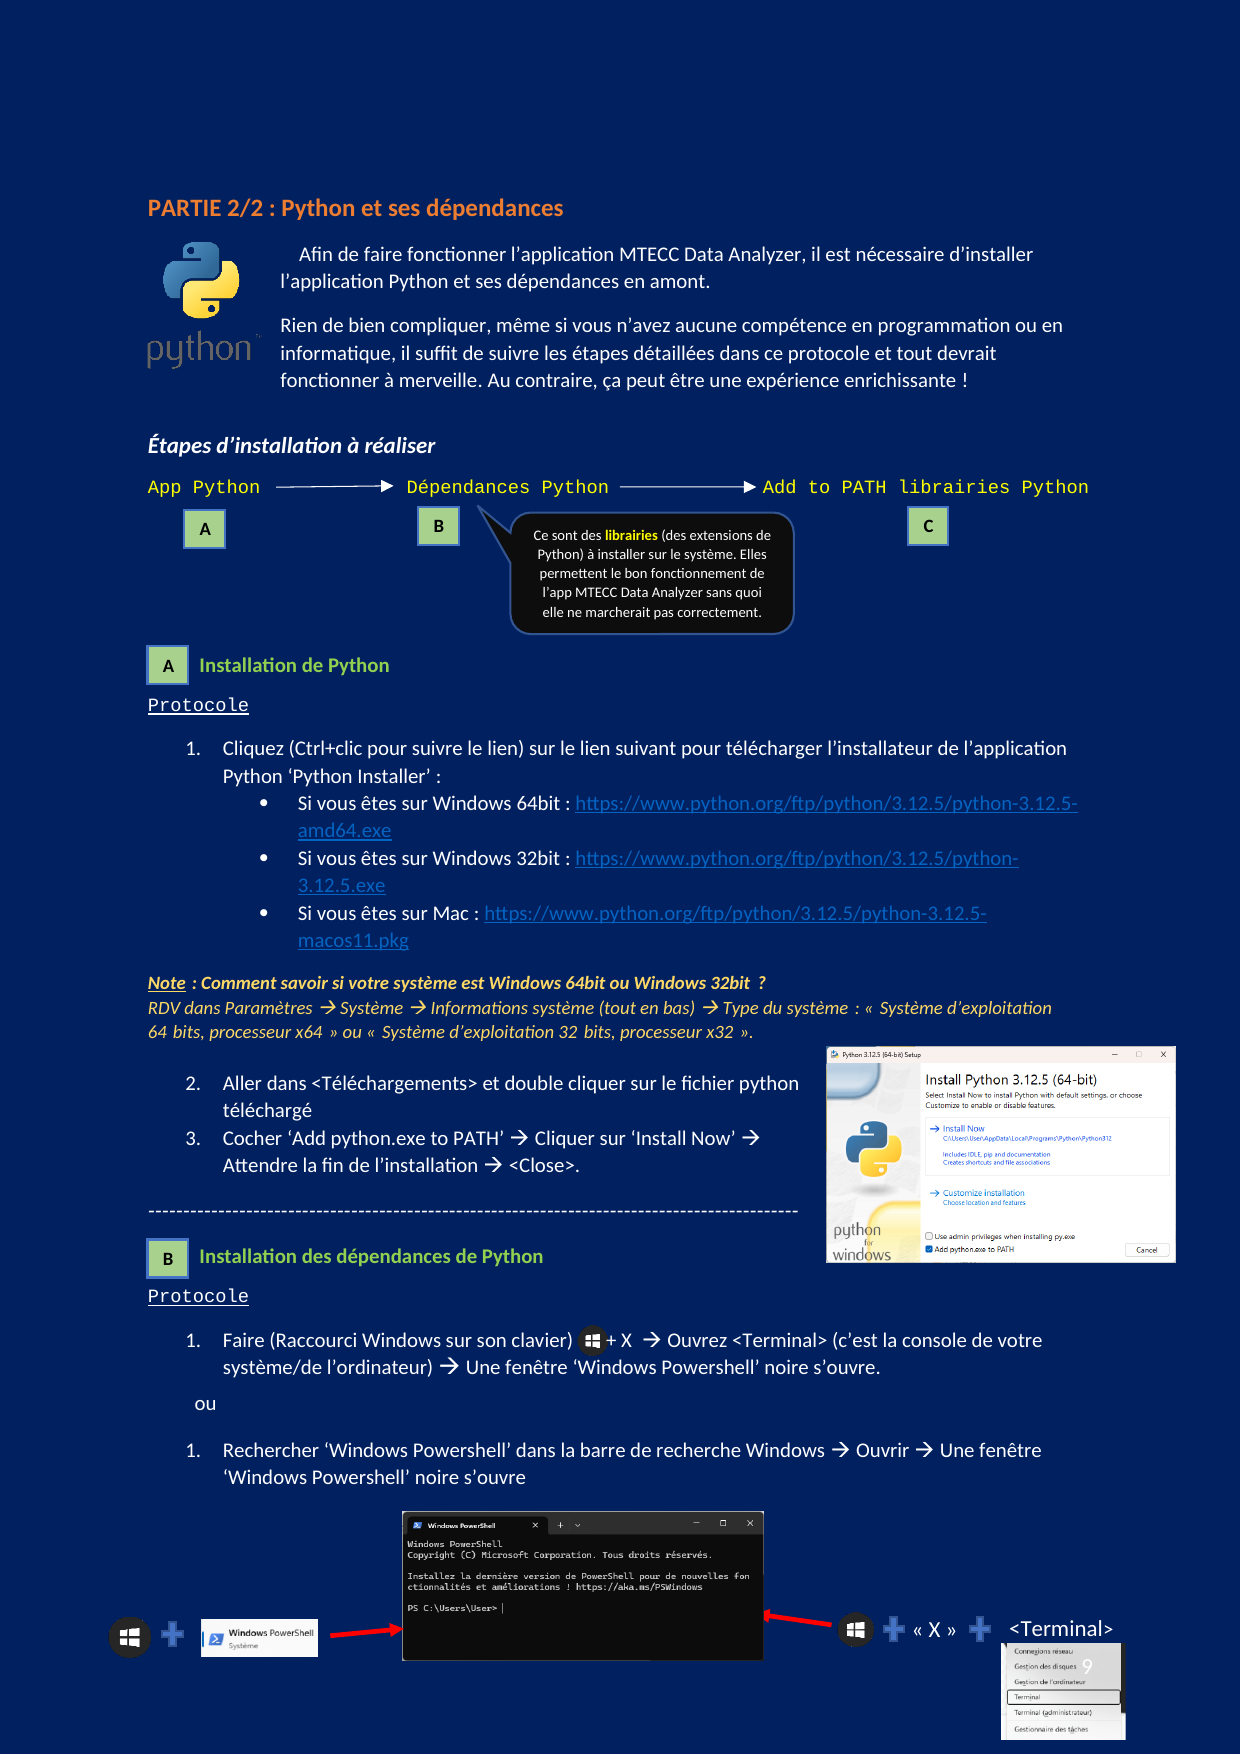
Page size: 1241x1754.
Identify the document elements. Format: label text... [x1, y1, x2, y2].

list Si vous êtes sur Mac : https://www.python.org/ftp/python/3.12.5/python-3.12.5-macos11.pkg [260, 900, 1093, 953]
text Installation de Python [189, 652, 1093, 677]
text Protocole [148, 696, 1093, 717]
picture [836, 1612, 877, 1647]
text Note : Comment savoir si votre système est Windows 64bit ou Windows 32bit ? [148, 971, 1093, 994]
list Cliquez (Ctrl+clic pour suivre le lien) sur le lien suivant pour télécharger l’installateur de l’application Python ‘Python Installer’ : [185, 736, 1093, 788]
picture [107, 1617, 154, 1658]
text RDV dans Paramètres Système Informations système (tout en bas) Type du système : « Système d’exploitation 64 bits, processeur x64 » ou « Système d’exploitation 32 bits, processeur x32 ». [148, 996, 1093, 1044]
text Protocole [148, 1287, 1093, 1308]
picture [201, 1619, 318, 1657]
text App Python Dépendances Python Add to PATH librairies Python [148, 478, 1093, 499]
text Étapes d’installation à réaliser [148, 431, 1093, 459]
list Si vous êtes sur Windows 64bit : https://www.python.org/ftp/python/3.12.5/python-3.12.5-amd64.exe [260, 790, 1093, 843]
picture [1001, 1643, 1126, 1740]
text Afin de faire fonctionner l’application MTECC Data Analyzer, il est nécessaire d’installer l’application Python et ses dépendances en amont. [148, 241, 1093, 294]
list Cocher ‘Add python.exe to PATH’ Cliquer sur ‘Install Now’ Attendre la fin de l’installation <Close>. [185, 1125, 826, 1178]
picture [402, 1511, 764, 1661]
picture [147, 242, 262, 369]
text --------------------------------------------------------------------------------------------- [148, 1196, 826, 1224]
list Si vous êtes sur Windows 32bit : https://www.python.org/ftp/python/3.12.5/python-3.12.5.exe [260, 845, 1093, 898]
text PARTIE 2/2 : Python et ses dépendances [148, 192, 1093, 222]
list Faire (Raccourci Windows sur son clavier) + X Ouvrez <Terminal> (c’est la console de votre système/de l’ordinateur) Une fenêtre ‘Windows Powershell’ noire s’ouvre. [185, 1327, 1093, 1380]
text Rien de bien compliquer, même si vous n’avez aucune compétence en programmation ou en informatique, il suffit de suivre les étapes détaillées dans ce protocole et tout devrait fonctionner à merveille. Au contraire, ça peut être une expérience enrichissante ! [148, 313, 1093, 393]
picture [826, 1046, 1176, 1263]
list Rechercher ‘Windows Powershell’ dans la barre de recherche Windows Ouvrir Une fenêtre ‘Windows Powershell’ noire s’ouvre [185, 1437, 1093, 1490]
text Installation des dépendances de Python [189, 1243, 1093, 1269]
list Aller dans <Téléchargements> et double cliquer sur le fichier python téléchargé [185, 1070, 826, 1123]
